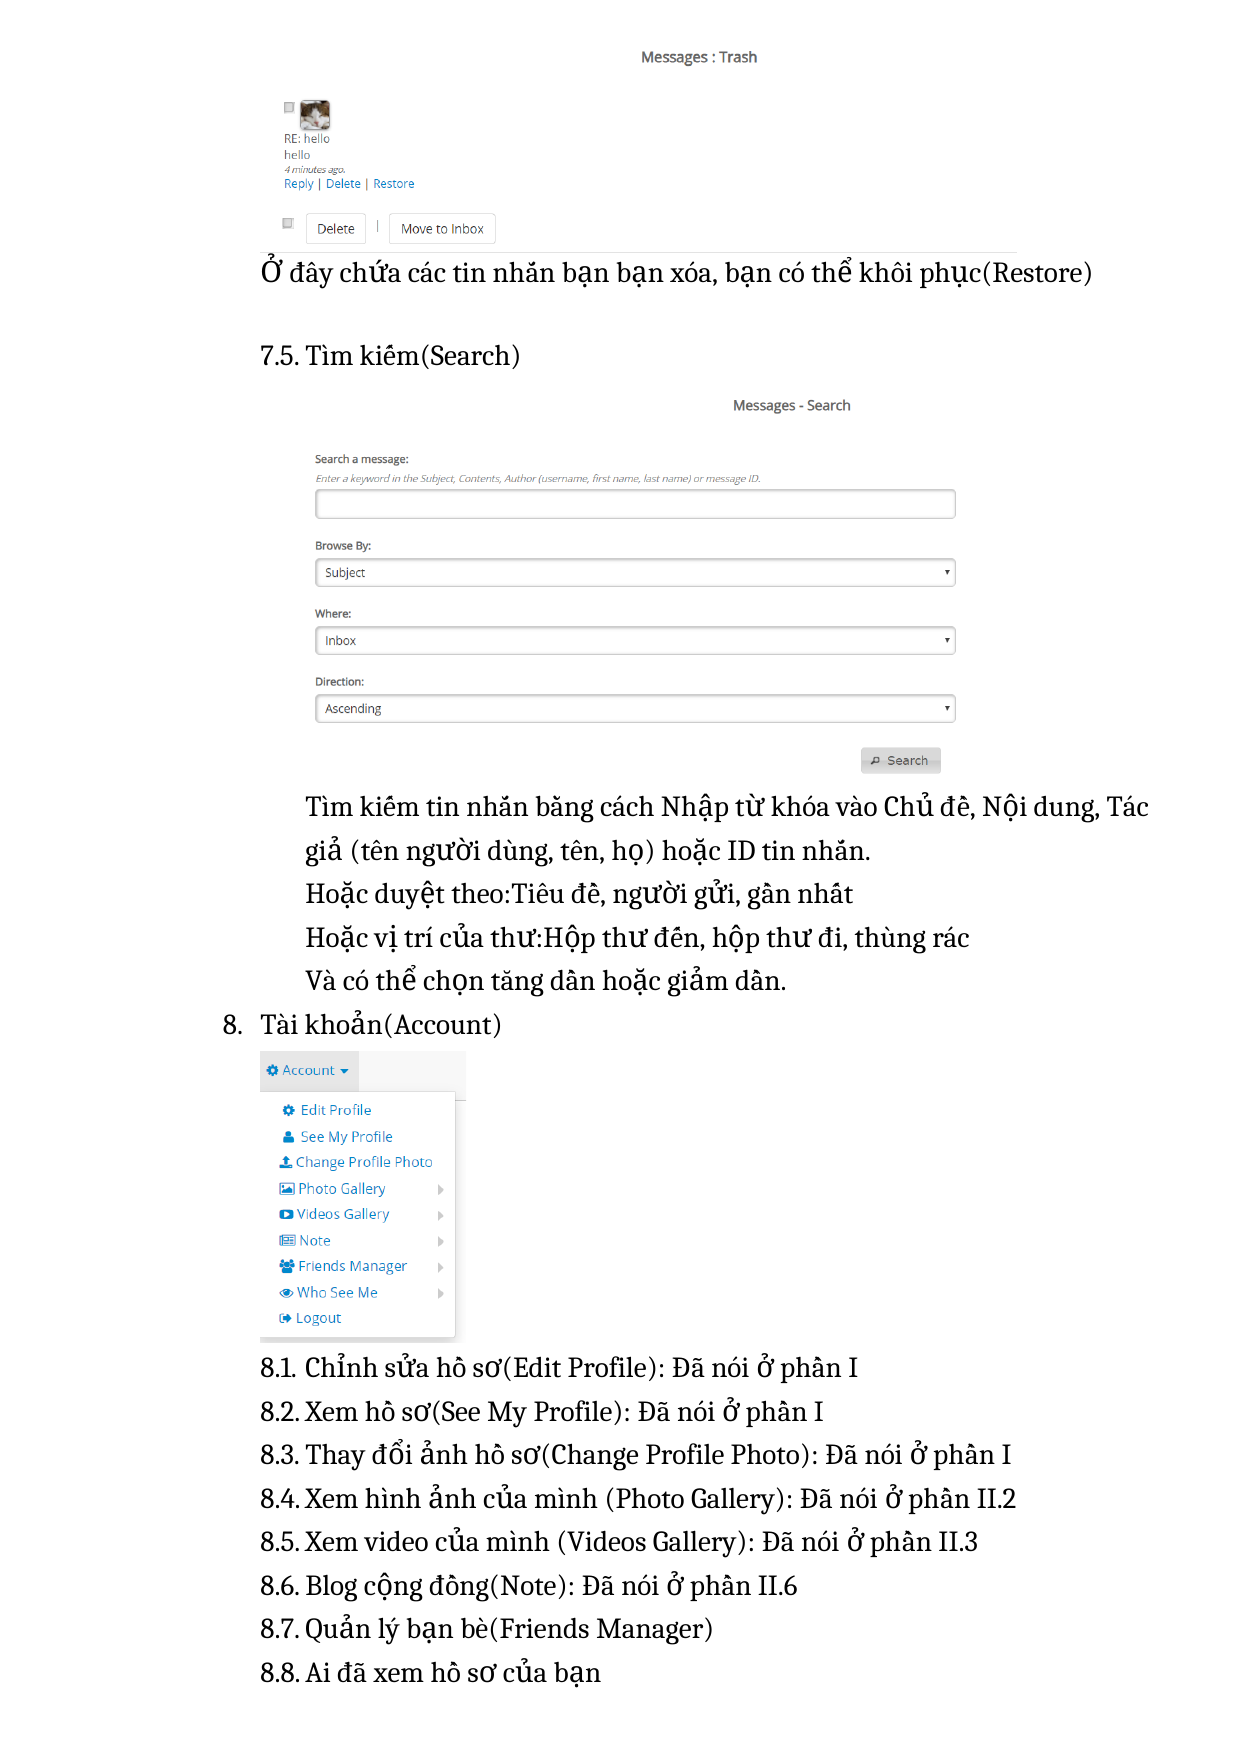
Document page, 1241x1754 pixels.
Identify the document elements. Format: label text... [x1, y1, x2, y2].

picture [260, 1051, 467, 1343]
list Xem hình ảnh của mình (Photo Gallery): Đã nói ở phần II.2 [260, 1482, 1152, 1516]
list Tìm kiếm(Search) [260, 339, 1152, 372]
list Tìm kiếm tin nhắn bằng cách Nhập từ khóa vào Chủ đề, Nội dung, Tác giả (tên người dùng, tên, họ) hoặc ID tin nhắn. [305, 790, 1152, 867]
list Tài khoản(Account) [223, 1008, 1152, 1041]
list Hoặc duyệt theo:Tiêu đề, người gửi, gần nhất [305, 877, 1152, 911]
list Xem video của mình (Videos Gallery): Đã nói ở phần II.3 [260, 1526, 1152, 1559]
list Blog cộng đồng(Note): Đã nói ở phần II.6 [260, 1569, 1152, 1603]
list Chỉnh sửa hồ sơ(Edit Profile): Đã nói ở phần I [260, 1351, 1152, 1385]
list Và có thể chọn tăng dần hoặc giảm dần. [305, 964, 1152, 998]
list Hoặc vị trí của thư:Hộp thư đến, hộp thư đi, thùng rác [305, 921, 1152, 954]
list Thay đổi ảnh hồ sơ(Change Profile Photo): Đã nói ở phần I [260, 1438, 1152, 1472]
picture [305, 382, 986, 782]
list Ai đã xem hồ sơ của bạn [260, 1656, 1152, 1690]
list Ở đây chứa các tin nhắn bạn bạn xóa, bạn có thể khôi phục(Restore) [260, 257, 1152, 290]
picture [260, 29, 1017, 253]
list Quản lý bạn bè(Friends Manager) [260, 1613, 1152, 1646]
list Xem hồ sơ(See My Profile): Đã nói ở phần I [260, 1395, 1152, 1428]
